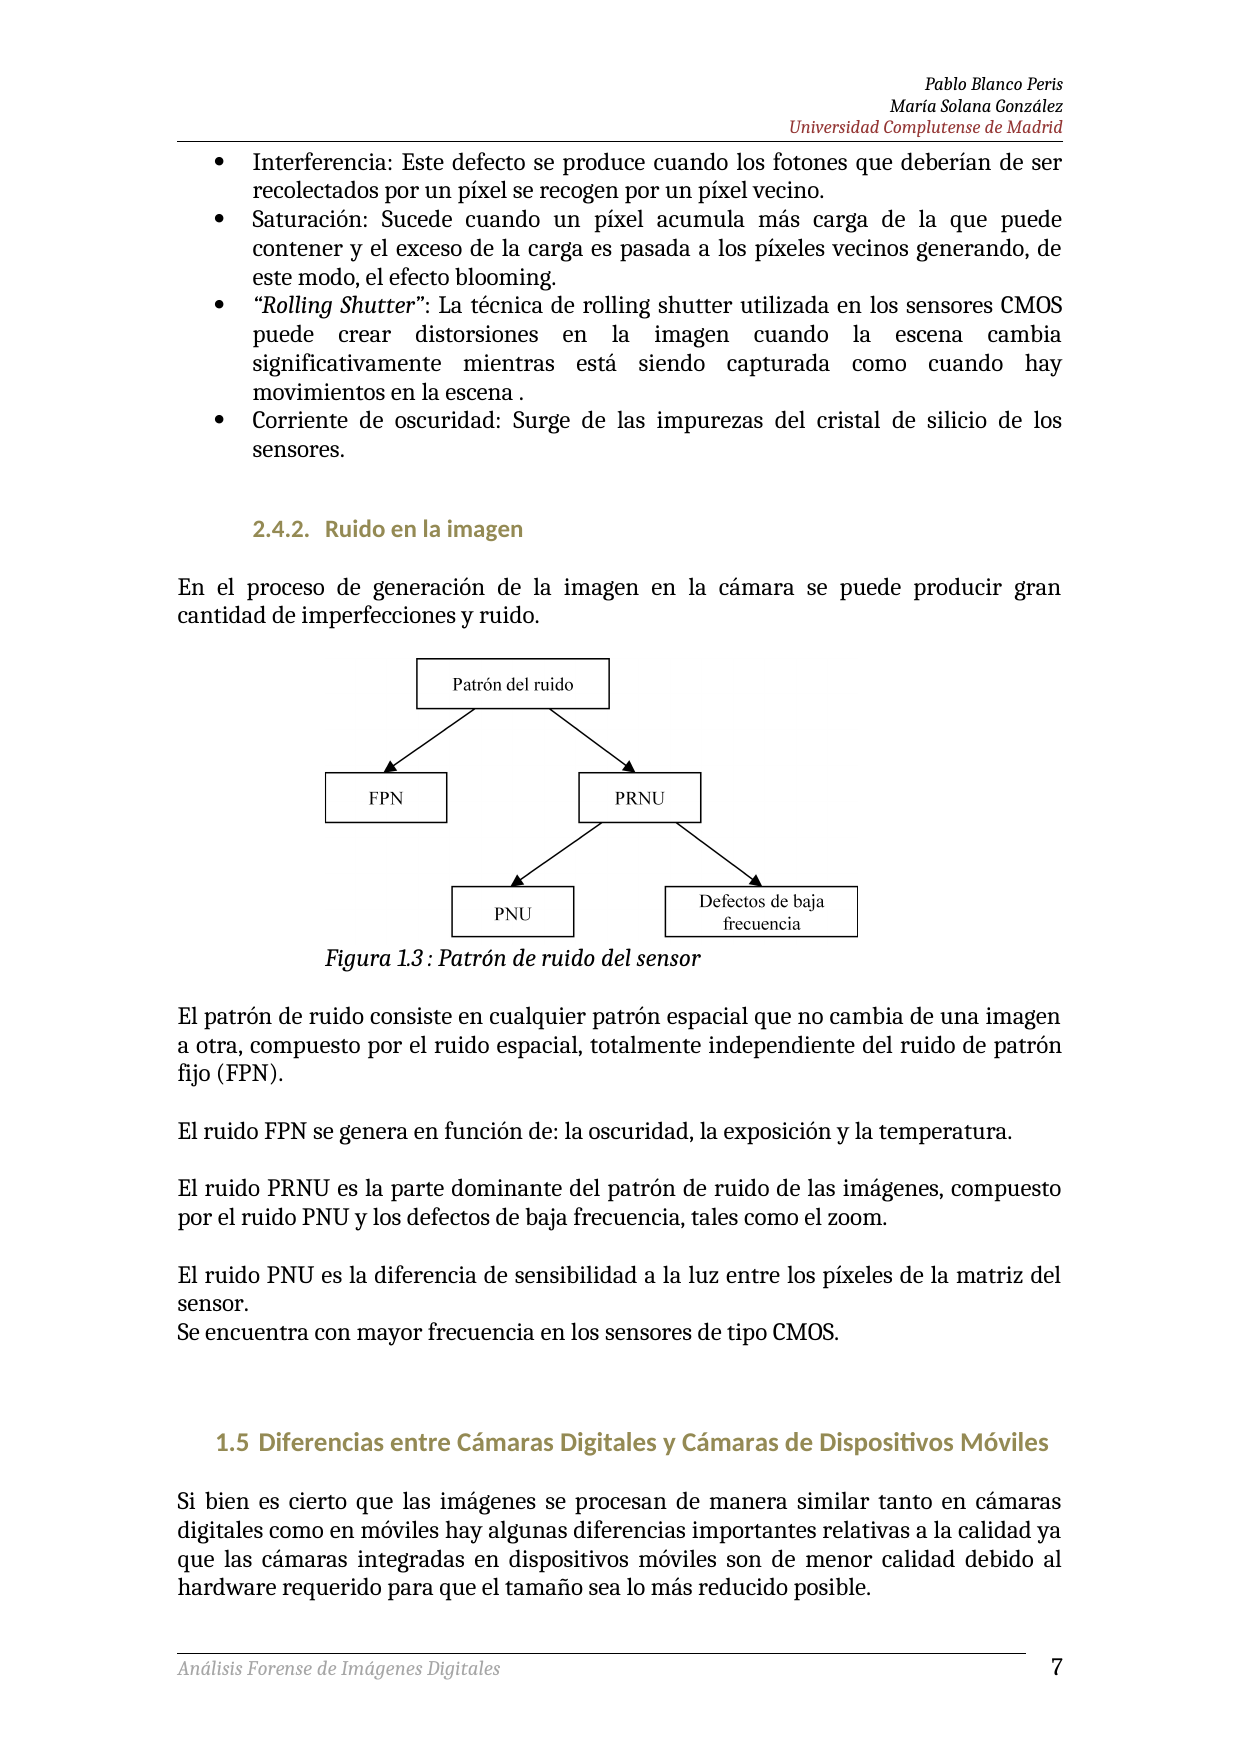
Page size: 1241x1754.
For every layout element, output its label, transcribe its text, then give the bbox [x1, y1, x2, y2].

text Si bien es cierto que las imágenes se procesan de manera similar tanto en cámaras digitales como en móviles hay algunas diferencias importantes relativas a la calidad ya que las cámaras integradas en dispositivos móviles son de menor calidad debido al hardware requerido para que el tamaño sea lo más reducido posible. [177, 1487, 1063, 1602]
list Corriente de oscuridad: Surge de las impurezas del cristal de silicio de los sensores. [215, 406, 1063, 464]
text El ruido FPN se genera en función de: la oscuridad, la exposición y la temperatura. [177, 1117, 1063, 1146]
list Interferencia: Este defecto se produce cuando los fotones que deberían de ser recolectados por un píxel se recogen por un píxel vecino. [215, 148, 1063, 205]
text El ruido PNU es la diferencia de sensibilidad a la luz entre los píxeles de la matriz del sensor. [177, 1261, 1063, 1318]
subtitle Ruido en la imagen [252, 513, 1063, 544]
list “Rolling Shutter”: La técnica de rolling shutter utilizada en los sensores CMOS puede crear distorsiones en la imagen cuando la escena cambia significativamente mientras está siendo capturada como cuando hay movimientos en la escena . [215, 291, 1063, 406]
subtitle Diferencias entre Cámaras Digitales y Cámaras de Dispositivos Móviles [215, 1425, 1063, 1458]
text Se encuentra con mayor frecuencia en los sensores de tipo CMOS. [177, 1318, 1063, 1347]
text Figura 1.3 : Patrón de ruido del sensor [325, 944, 1063, 973]
text El ruido PRNU es la parte dominante del patrón de ruido de las imágenes, compuesto por el ruido PNU y los defectos de baja frecuencia, tales como el zoom. [177, 1174, 1063, 1232]
text El patrón de ruido consiste en cualquier patrón espacial que no cambia de una imagen a otra, compuesto por el ruido espacial, totalmente independiente del ruido de patrón fijo (FPN). [177, 1002, 1063, 1088]
text En el proceso de generación de la imagen en la cámara se puede producir gran cantidad de imperfecciones y ruido. [177, 573, 1063, 630]
list Saturación: Sucede cuando un píxel acumula más carga de la que puede contener y el exceso de la carga es pasada a los píxeles vecinos generando, de este modo, el efecto blooming. [215, 205, 1063, 291]
picture [324, 658, 858, 945]
